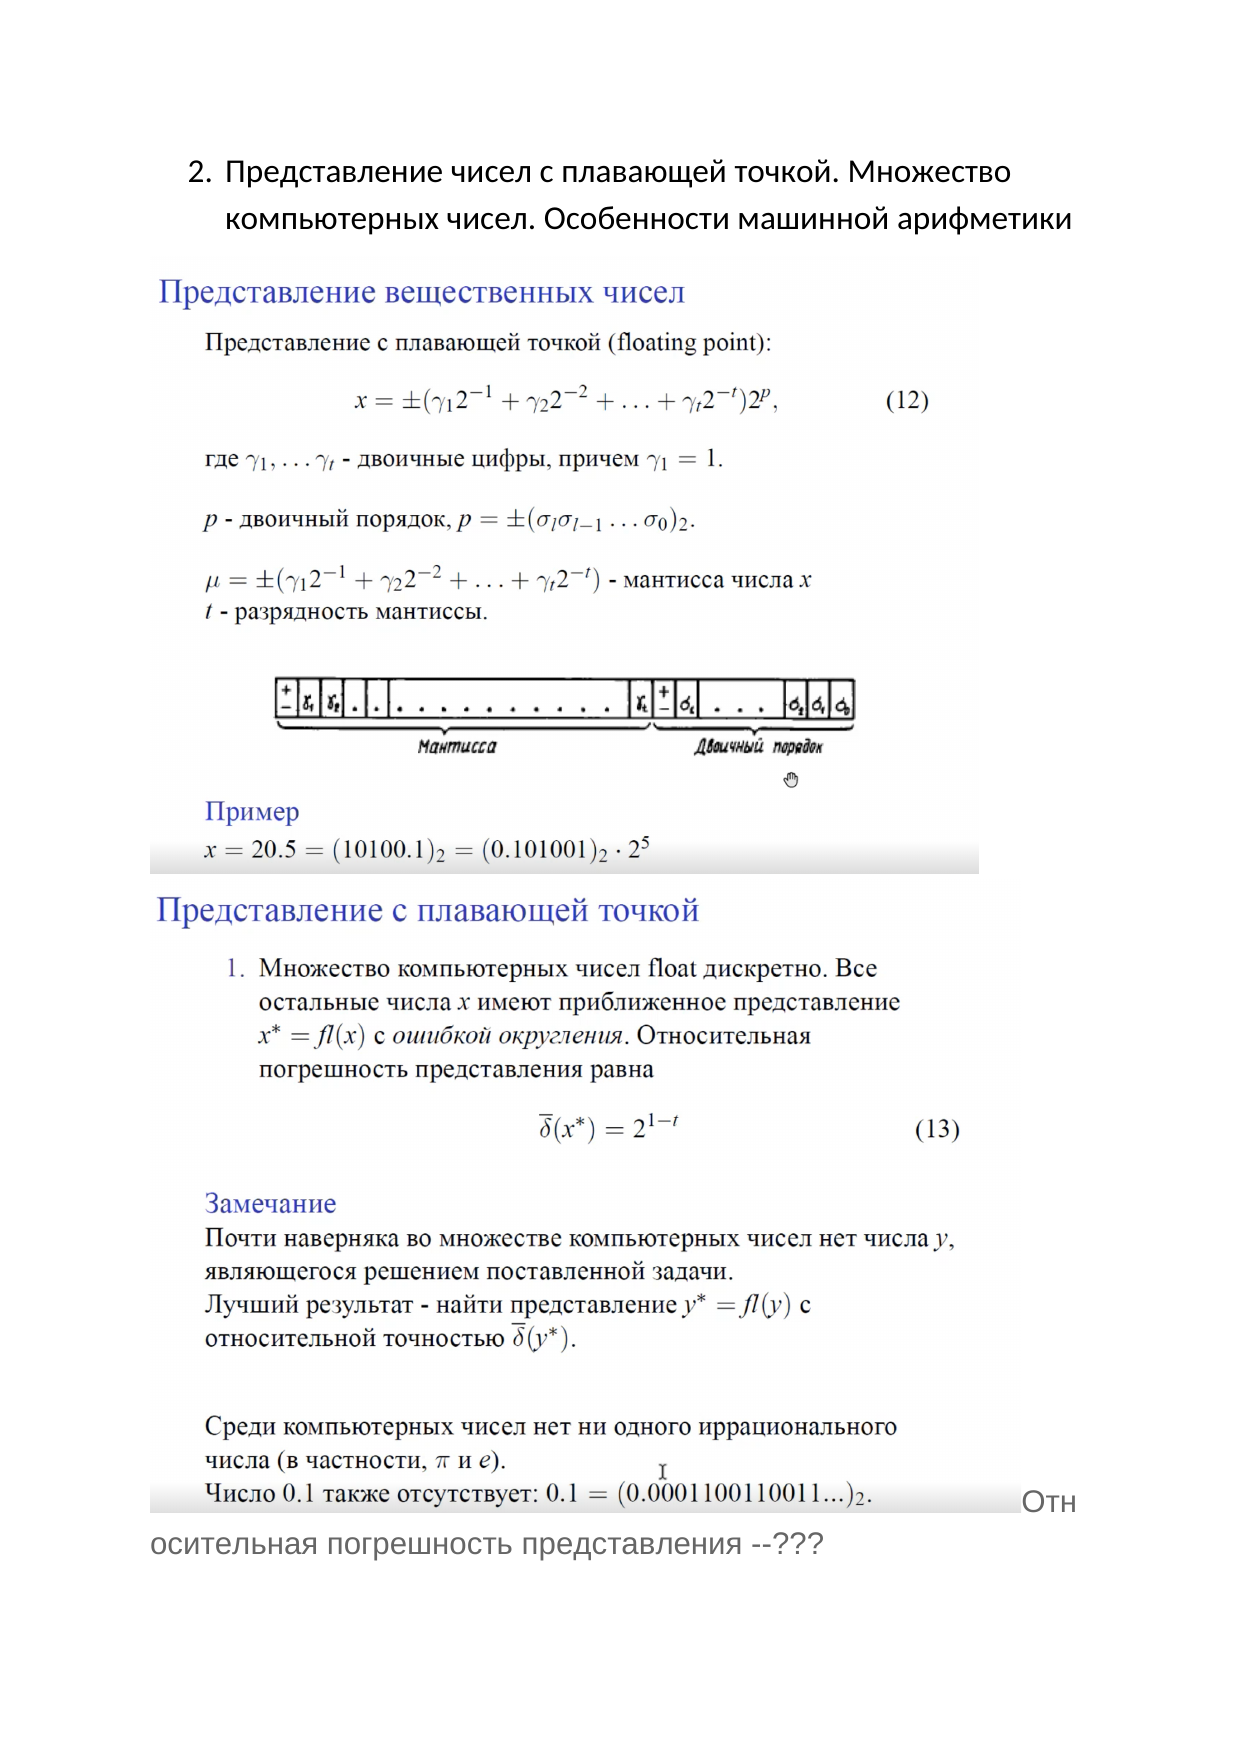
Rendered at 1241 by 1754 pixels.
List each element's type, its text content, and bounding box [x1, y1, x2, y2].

picture [150, 879, 1022, 1513]
subtitle Представление чисел с плавающей точкой. Множество компьютерных чисел. Особенности машинной арифметики [187, 150, 1090, 237]
picture [150, 256, 979, 874]
